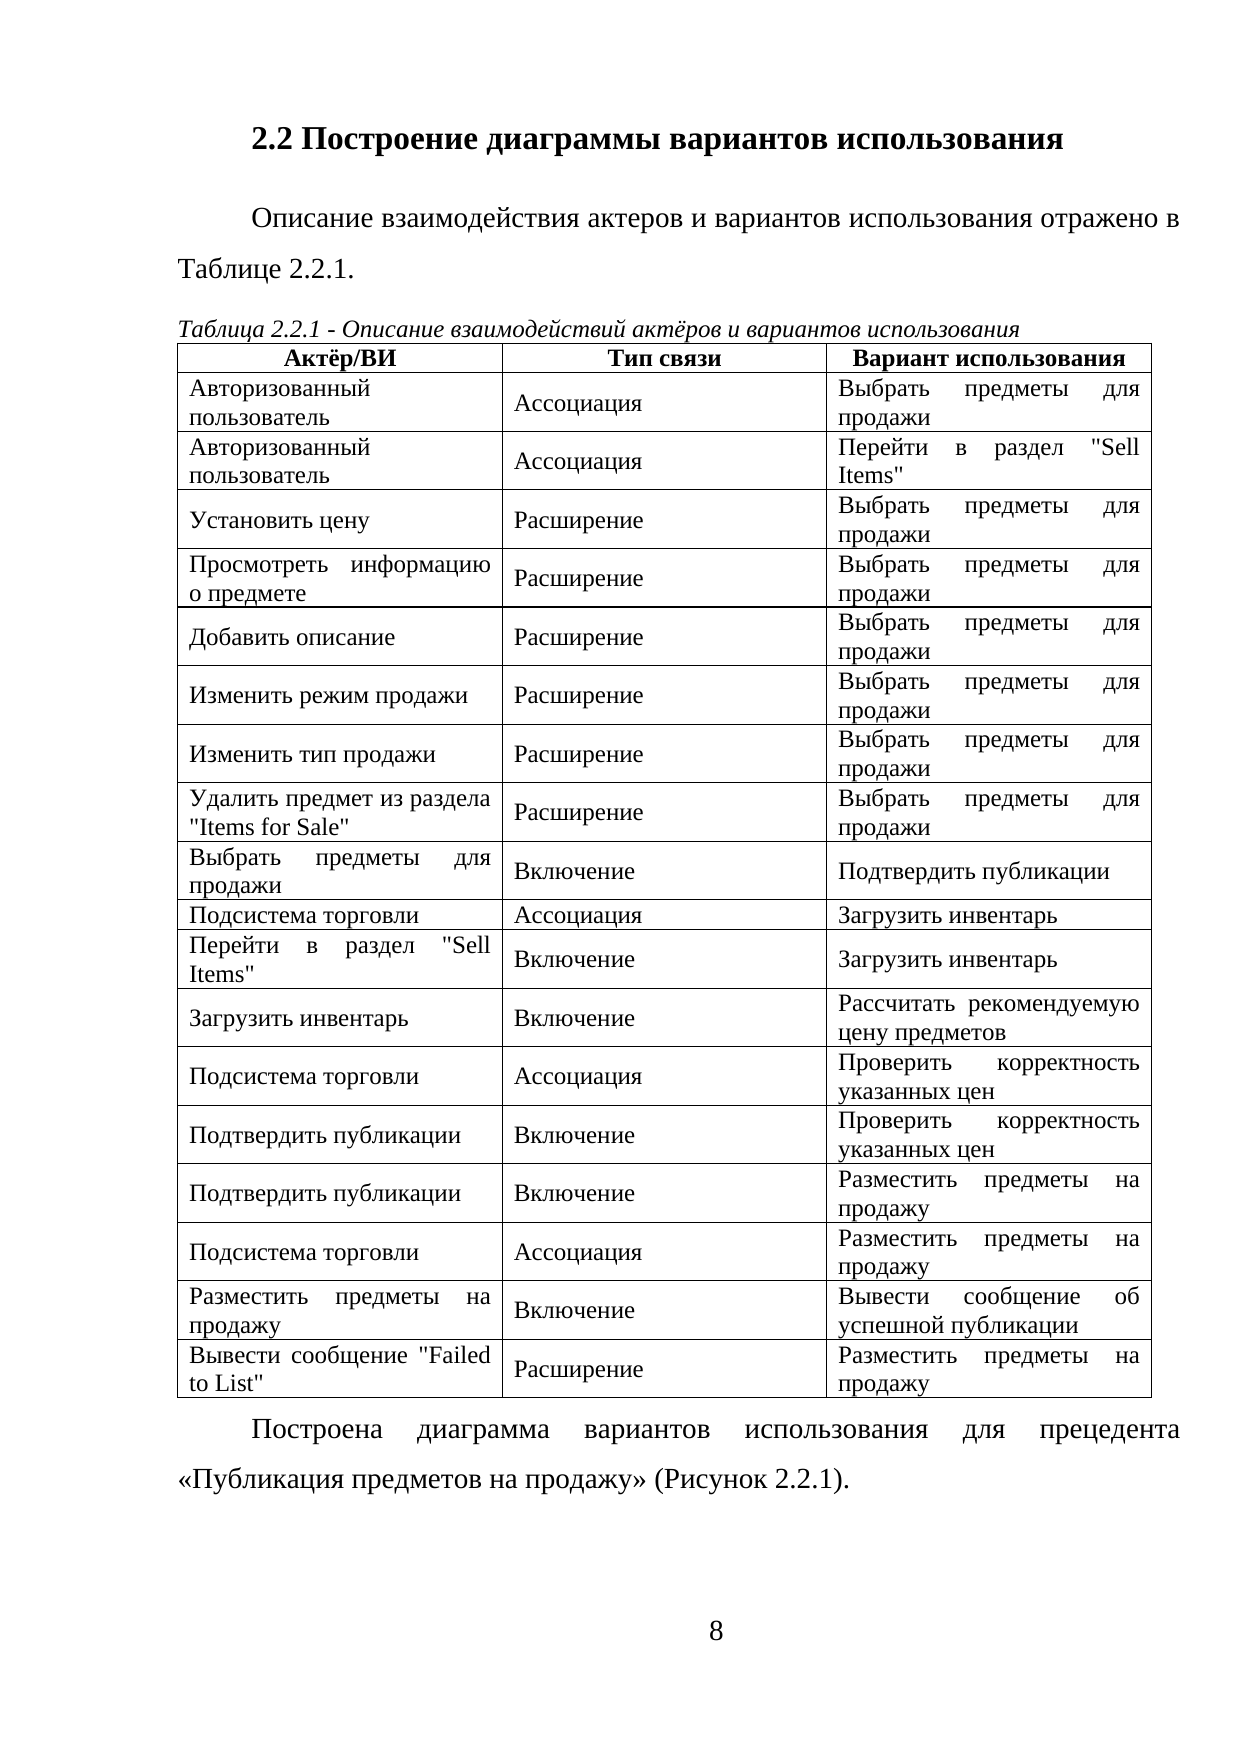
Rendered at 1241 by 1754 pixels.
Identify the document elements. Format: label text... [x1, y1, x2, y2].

table_cell Выбрать предметы для продажи [827, 373, 1151, 431]
table_cell Ассоциация [503, 1223, 826, 1280]
table_cell Изменить режим продажи [178, 666, 502, 723]
table_cell Подсистема торговли [178, 1223, 502, 1280]
table_cell Включение [503, 1106, 826, 1163]
table_cell Расширение [503, 725, 826, 782]
table_cell Включение [503, 842, 826, 899]
text Описание взаимодействия актеров и вариантов использования отражено в Таблице 2.2.1. [177, 201, 1181, 284]
table_cell Выбрать предметы для продажи [827, 549, 1151, 606]
table_cell Загрузить инвентарь [827, 900, 1151, 929]
table_cell Включение [503, 989, 826, 1046]
table_cell Авторизованный пользователь [178, 432, 502, 489]
table_cell Выбрать предметы для продажи [827, 490, 1151, 548]
table_cell Разместить предметы на продажу [827, 1164, 1151, 1222]
text Построена диаграмма вариантов использования для прецедента «Публикация предметов на продажу» (Рисунок 2.2.1). [177, 1411, 1181, 1495]
table_cell Подсистема торговли [178, 1047, 502, 1104]
table_cell Ассоциация [503, 1047, 826, 1104]
table_cell Перейти в раздел "Sell Items" [827, 432, 1151, 489]
table_cell Перейти в раздел "Sell Items" [178, 930, 502, 987]
table_cell Изменить тип продажи [178, 725, 502, 782]
table_cell Расширение [503, 783, 826, 841]
table_cell Выбрать предметы для продажи [827, 725, 1151, 782]
table_cell Подтвердить публикации [827, 842, 1151, 899]
table_cell Расширение [503, 1340, 826, 1397]
table_header Вариант использования [827, 344, 1151, 372]
table_cell Авторизованный пользователь [178, 373, 502, 431]
table_cell Удалить предмет из раздела "Items for Sale" [178, 783, 502, 841]
table_cell Подтвердить публикации [178, 1164, 502, 1222]
table_cell Подтвердить публикации [178, 1106, 502, 1163]
subtitle 2.2 Построение диаграммы вариантов использования [177, 118, 1181, 156]
table_cell Ассоциация [503, 373, 826, 431]
table_cell Загрузить инвентарь [827, 930, 1151, 987]
table_cell Выбрать предметы для продажи [827, 666, 1151, 723]
table_cell Вывести сообщение об успешной публикации [827, 1281, 1151, 1339]
table_cell Проверить корректность указанных цен [827, 1106, 1151, 1163]
table_cell Включение [503, 1164, 826, 1222]
table_cell Вывести сообщение "Failed to List" [178, 1340, 502, 1397]
table_cell Включение [503, 1281, 826, 1339]
table_cell Расширение [503, 666, 826, 723]
table_cell Выбрать предметы для продажи [827, 783, 1151, 841]
table_cell Включение [503, 930, 826, 987]
table_cell Рассчитать рекомендуемую цену предметов [827, 989, 1151, 1046]
table_cell Расширение [503, 608, 826, 665]
table_cell Ассоциация [503, 900, 826, 929]
table_cell Просмотреть информацию о предмете [178, 549, 502, 606]
table_cell Расширение [503, 490, 826, 548]
table_cell Расширение [503, 549, 826, 606]
table_cell Ассоциация [503, 432, 826, 489]
table_cell Проверить корректность указанных цен [827, 1047, 1151, 1104]
table_cell Разместить предметы на продажу [827, 1223, 1151, 1280]
table_cell Подсистема торговли [178, 900, 502, 929]
table_cell Выбрать предметы для продажи [178, 842, 502, 899]
table_cell Разместить предметы на продажу [827, 1340, 1151, 1397]
table_header Актёр/ВИ [178, 344, 502, 372]
text Таблица 2.2.1 - Описание взаимодействий актёров и вариантов использования [177, 314, 1181, 342]
table_cell Добавить описание [178, 608, 502, 665]
table_cell Выбрать предметы для продажи [827, 608, 1151, 665]
table_header Тип связи [503, 344, 826, 372]
table_cell Установить цену [178, 490, 502, 548]
table_cell Разместить предметы на продажу [178, 1281, 502, 1339]
table_cell Загрузить инвентарь [178, 989, 502, 1046]
